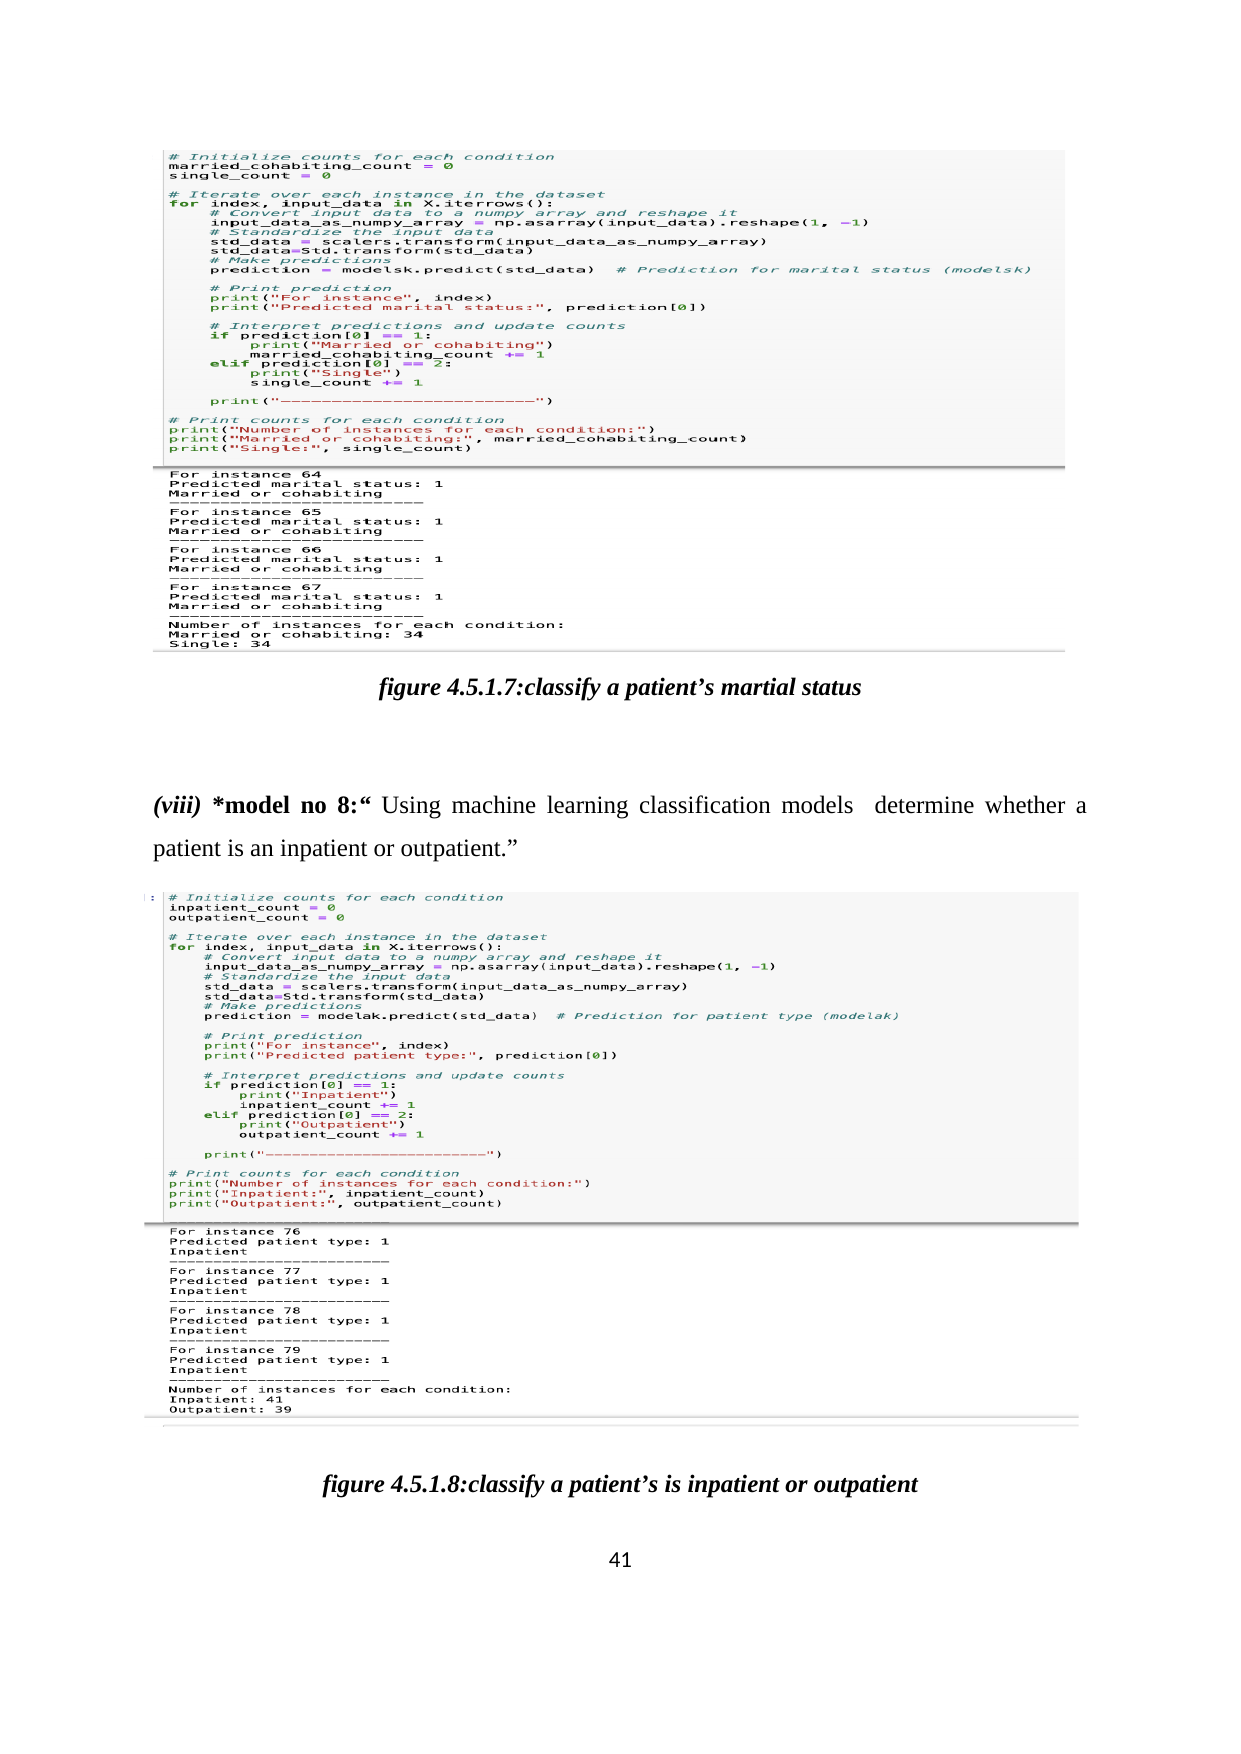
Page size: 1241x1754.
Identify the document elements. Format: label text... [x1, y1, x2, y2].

text (viii) *model no 8:“ Using machine learning classification models determine whether a patient is an inpatient or outpatient.” [153, 790, 1087, 862]
picture [144, 892, 1079, 1427]
picture [152, 150, 1066, 658]
